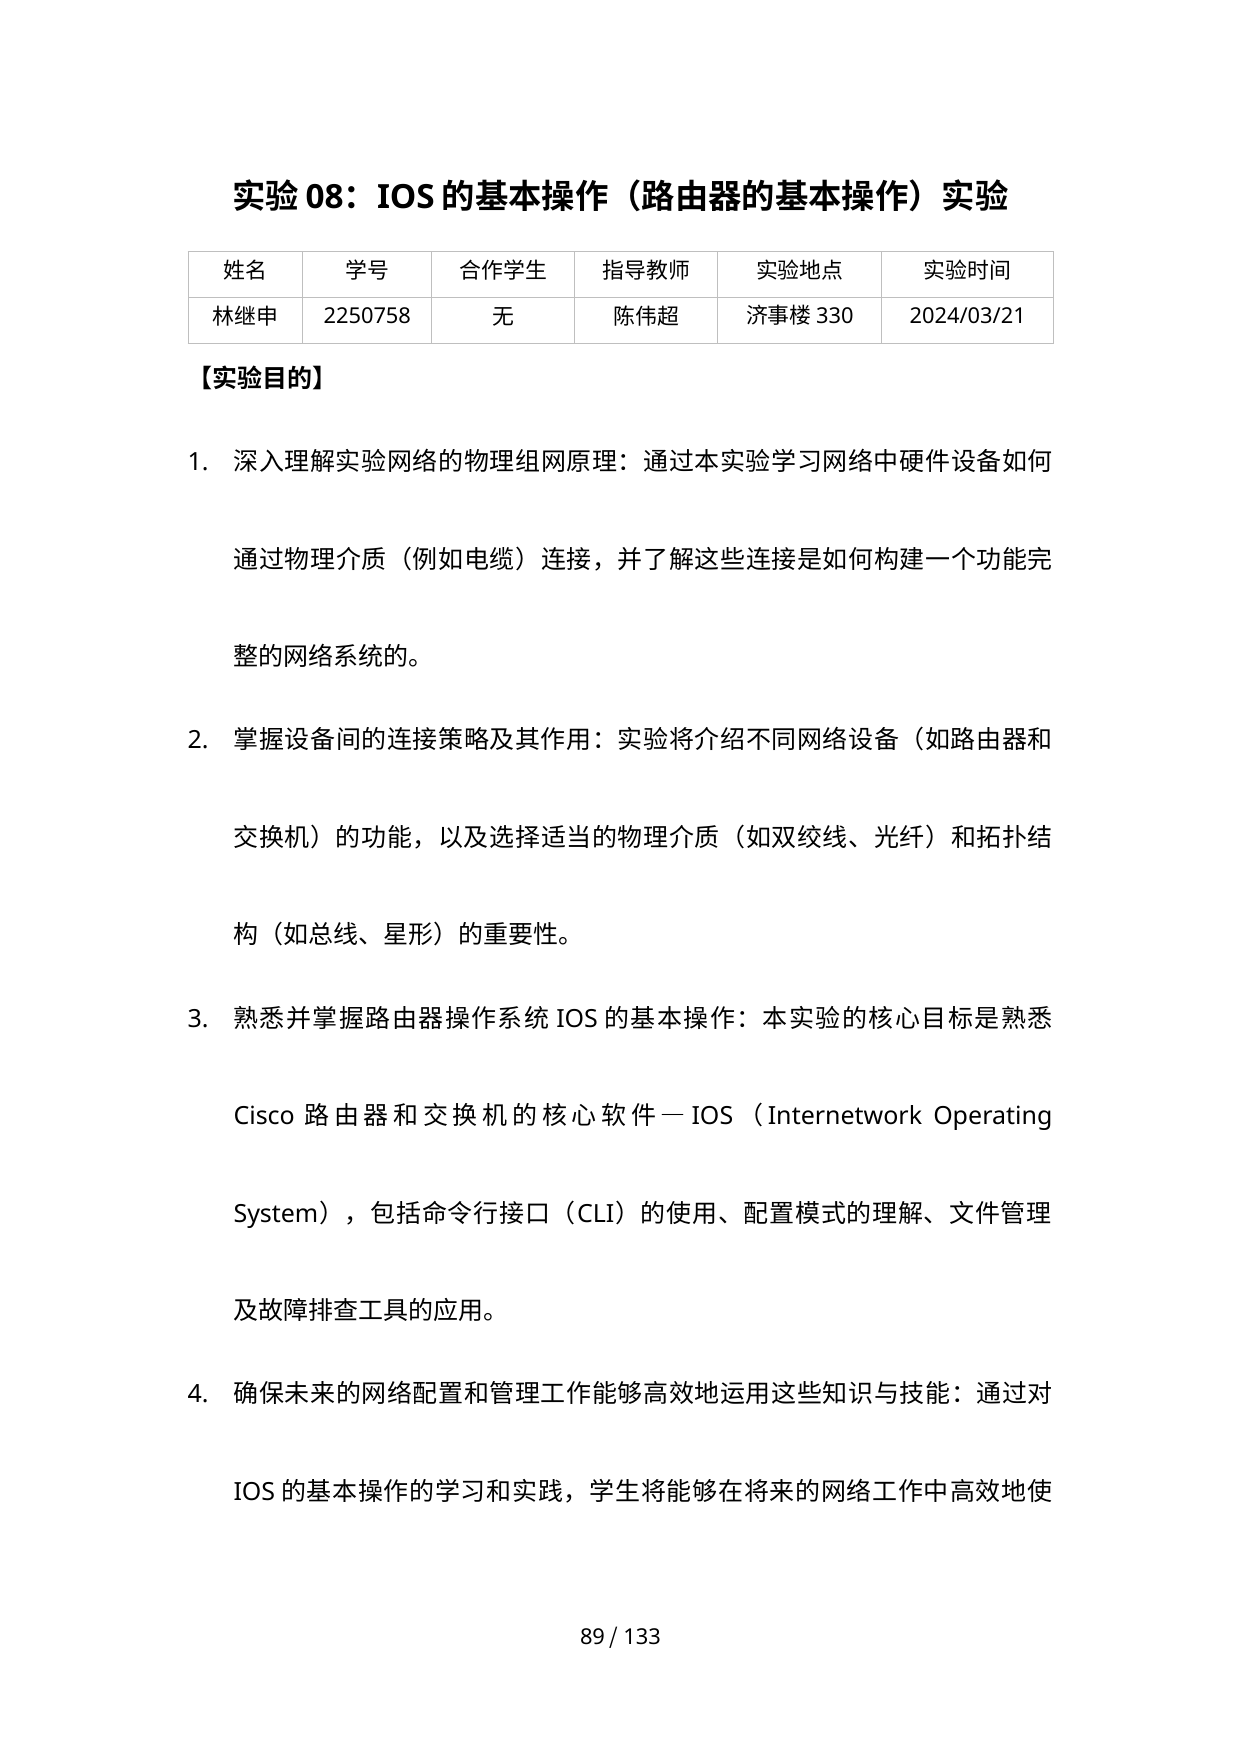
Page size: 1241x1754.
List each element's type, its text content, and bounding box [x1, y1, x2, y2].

list 深入理解实验网络的物理组网原理：通过本实验学习网络中硬件设备如何通过物理介质（例如电缆）连接，并了解这些连接是如何构建一个功能完整的网络系统的。 [187, 427, 1053, 687]
table_cell 2250758 [303, 298, 431, 343]
table_cell 济事楼330 [718, 298, 881, 343]
table_header 学号 [303, 252, 431, 297]
table_header 合作学生 [432, 252, 574, 297]
table_cell 2024/03/21 [882, 298, 1053, 343]
table_header 姓名 [189, 252, 302, 297]
list 熟悉并掌握路由器操作系统IOS的基本操作：本实验的核心目标是熟悉Cisco路由器和交换机的核心软件—IOS（Internetwork Operating System），包括命令行接口（CLI）的使用、配置模式的理解、文件管理及故障排查工具的应用。 [187, 984, 1053, 1341]
text 【实验目的】 [187, 344, 1053, 409]
table_header 实验地点 [718, 252, 881, 297]
table_cell 陈伟超 [575, 298, 717, 343]
list 掌握设备间的连接策略及其作用：实验将介绍不同网络设备（如路由器和交换机）的功能，以及选择适当的物理介质（如双绞线、光纤）和拓扑结构（如总线、星形）的重要性。 [187, 706, 1053, 966]
table_cell 林继申 [189, 298, 302, 343]
table_header 指导教师 [575, 252, 717, 297]
subtitle 实验08：IOS的基本操作（路由器的基本操作）实验 [187, 162, 1053, 227]
table_header 实验时间 [882, 252, 1053, 297]
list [187, 1359, 1053, 1522]
table_cell 无 [432, 298, 574, 343]
